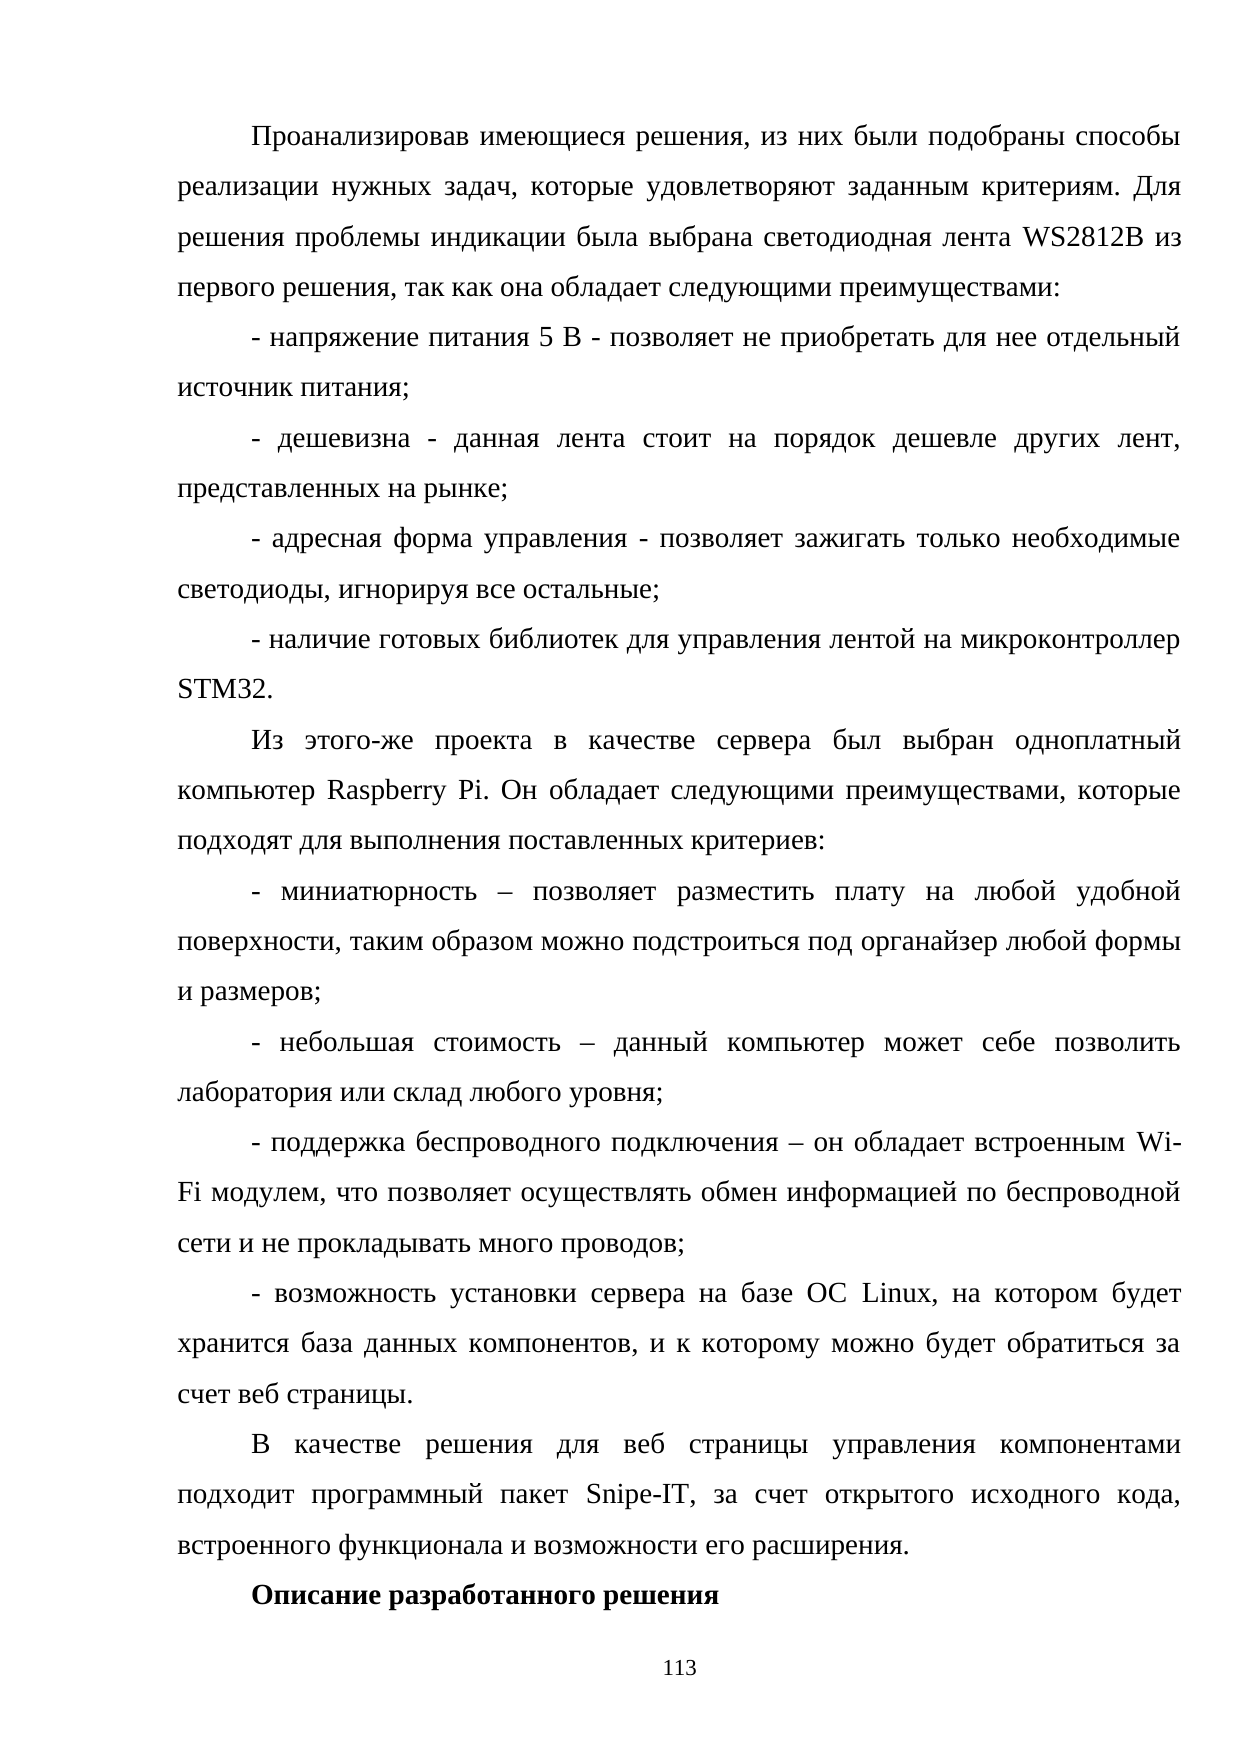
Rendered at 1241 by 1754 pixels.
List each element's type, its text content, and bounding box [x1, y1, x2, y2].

text - возможность установки сервера на базе ОС Linux, на котором будет хранится база данных компонентов, и к которому можно будет обратиться за счет веб страницы. [177, 1275, 1182, 1409]
text Описание разработанного решения [177, 1577, 1182, 1611]
text - адресная форма управления - позволяет зажигать только необходимые светодиоды, игнорируя все остальные; [177, 521, 1182, 604]
text В качестве решения для веб страницы управления компонентами подходит программный пакет Snipe-IT, за счет открытого исходного кода, встроенного функционала и возможности его расширения. [177, 1426, 1182, 1560]
text - дешевизна - данная лента стоит на порядок дешевле других лент, представленных на рынке; [177, 420, 1182, 504]
text - небольшая стоимость – данный компьютер может себе позволить лаборатория или склад любого уровня; [177, 1024, 1182, 1107]
text Проанализировав имеющиеся решения, из них были подобраны способы реализации нужных задач, которые удовлетворяют заданным критериям. Для решения проблемы индикации была выбрана светодиодная лента WS2812B из первого решения, так как она обладает следующими преимуществами: [177, 118, 1182, 302]
text - миниатюрность – позволяет разместить плату на любой удобной поверхности, таким образом можно подстроиться под органайзер любой формы и размеров; [177, 873, 1182, 1007]
text - напряжение питания 5 В - позволяет не приобретать для нее отдельный источник питания; [177, 319, 1182, 403]
text - наличие готовых библиотек для управления лентой на микроконтроллер STM32. [177, 621, 1182, 705]
text - поддержка беспроводного подключения – он обладает встроенным Wi-Fi модулем, что позволяет осуществлять обмен информацией по беспроводной сети и не прокладывать много проводов; [177, 1124, 1182, 1258]
text Из этого-же проекта в качестве сервера был выбран одноплатный компьютер Raspberry Pi. Он обладает следующими преимуществами, которые подходят для выполнения поставленных критериев: [177, 722, 1182, 856]
